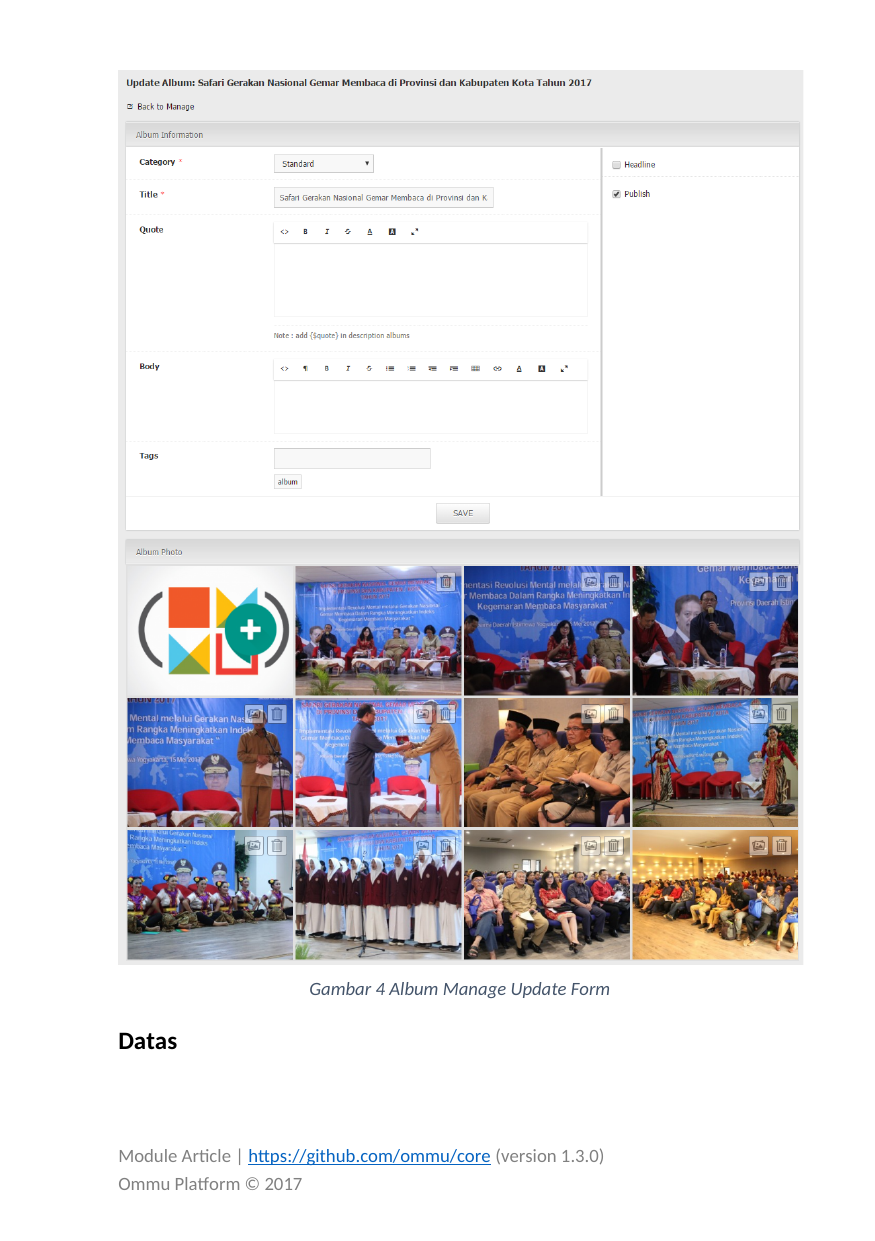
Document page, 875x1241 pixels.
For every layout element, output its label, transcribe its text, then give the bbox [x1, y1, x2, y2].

picture [118, 70, 804, 965]
text Gambar 4 Album Manage Update Form [118, 977, 803, 1000]
subtitle Datas [118, 1025, 803, 1055]
